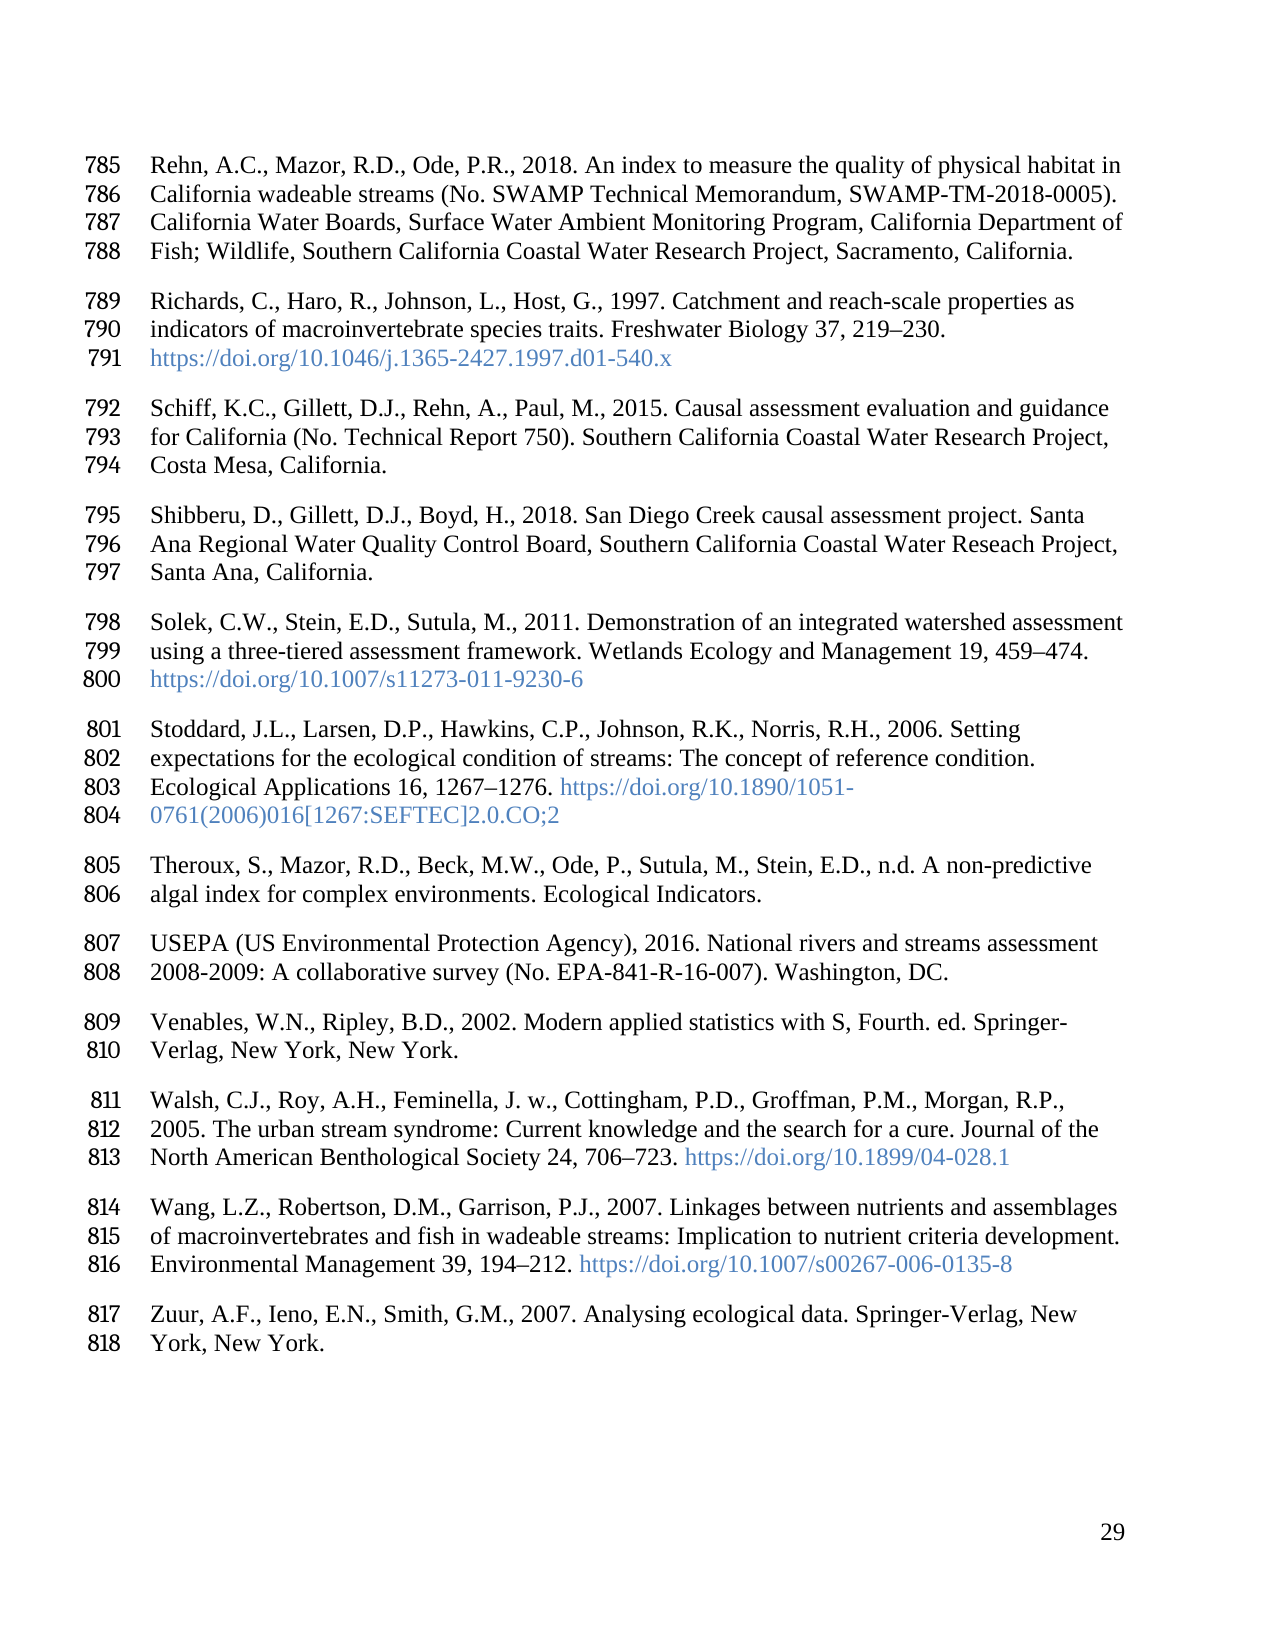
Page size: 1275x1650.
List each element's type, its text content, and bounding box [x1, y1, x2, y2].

text Zuur, A.F., Ieno, E.N., Smith, G.M., 2007. Analysing ecological data. Springer-Verlag, New York, New York. [150, 1299, 1125, 1357]
text Stoddard, J.L., Larsen, D.P., Hawkins, C.P., Johnson, R.K., Norris, R.H., 2006. Setting expectations for the ecological condition of streams: The concept of reference condition. Ecological Applications 16, 1267–1276. https://doi.org/10.1890/1051-0761(2006)016[1267:SEFTEC]2.0.CO;2 [150, 714, 1125, 829]
text Richards, C., Haro, R., Johnson, L., Host, G., 1997. Catchment and reach-scale properties as indicators of macroinvertebrate species traits. Freshwater Biology 37, 219–230. https://doi.org/10.1046/j.1365-2427.1997.d01-540.x [150, 286, 1125, 372]
text Venables, W.N., Ripley, B.D., 2002. Modern applied statistics with S, Fourth. ed. Springer-Verlag, New York, New York. [150, 1007, 1125, 1064]
text Rehn, A.C., Mazor, R.D., Ode, P.R., 2018. An index to measure the quality of physical habitat in California wadeable streams (No. SWAMP Technical Memorandum, SWAMP-TM-2018-0005). California Water Boards, Surface Water Ambient Monitoring Program, California Department of Fish; Wildlife, Southern California Coastal Water Research Project, Sacramento, California. [150, 150, 1125, 265]
text Shibberu, D., Gillett, D.J., Boyd, H., 2018. San Diego Creek causal assessment project. Santa Ana Regional Water Quality Control Board, Southern California Coastal Water Reseach Project, Santa Ana, California. [150, 500, 1125, 586]
text Wang, L.Z., Robertson, D.M., Garrison, P.J., 2007. Linkages between nutrients and assemblages of macroinvertebrates and fish in wadeable streams: Implication to nutrient criteria development. Environmental Management 39, 194–212. https://doi.org/10.1007/s00267-006-0135-8 [150, 1192, 1125, 1278]
text Schiff, K.C., Gillett, D.J., Rehn, A., Paul, M., 2015. Causal assessment evaluation and guidance for California (No. Technical Report 750). Southern California Coastal Water Research Project, Costa Mesa, California. [150, 393, 1125, 479]
text Walsh, C.J., Roy, A.H., Feminella, J. w., Cottingham, P.D., Groffman, P.M., Morgan, R.P., 2005. The urban stream syndrome: Current knowledge and the search for a cure. Journal of the North American Benthological Society 24, 706–723. https://doi.org/10.1899/04-028.1 [150, 1085, 1125, 1171]
text Theroux, S., Mazor, R.D., Beck, M.W., Ode, P., Sutula, M., Stein, E.D., n.d. A non-predictive algal index for complex environments. Ecological Indicators. [150, 850, 1125, 907]
text Solek, C.W., Stein, E.D., Sutula, M., 2011. Demonstration of an integrated watershed assessment using a three-tiered assessment framework. Wetlands Ecology and Management 19, 459–474. https://doi.org/10.1007/s11273-011-9230-6 [150, 607, 1125, 693]
text USEPA (US Environmental Protection Agency), 2016. National rivers and streams assessment 2008-2009: A collaborative survey (No. EPA-841-R-16-007). Washington, DC. [150, 928, 1125, 986]
